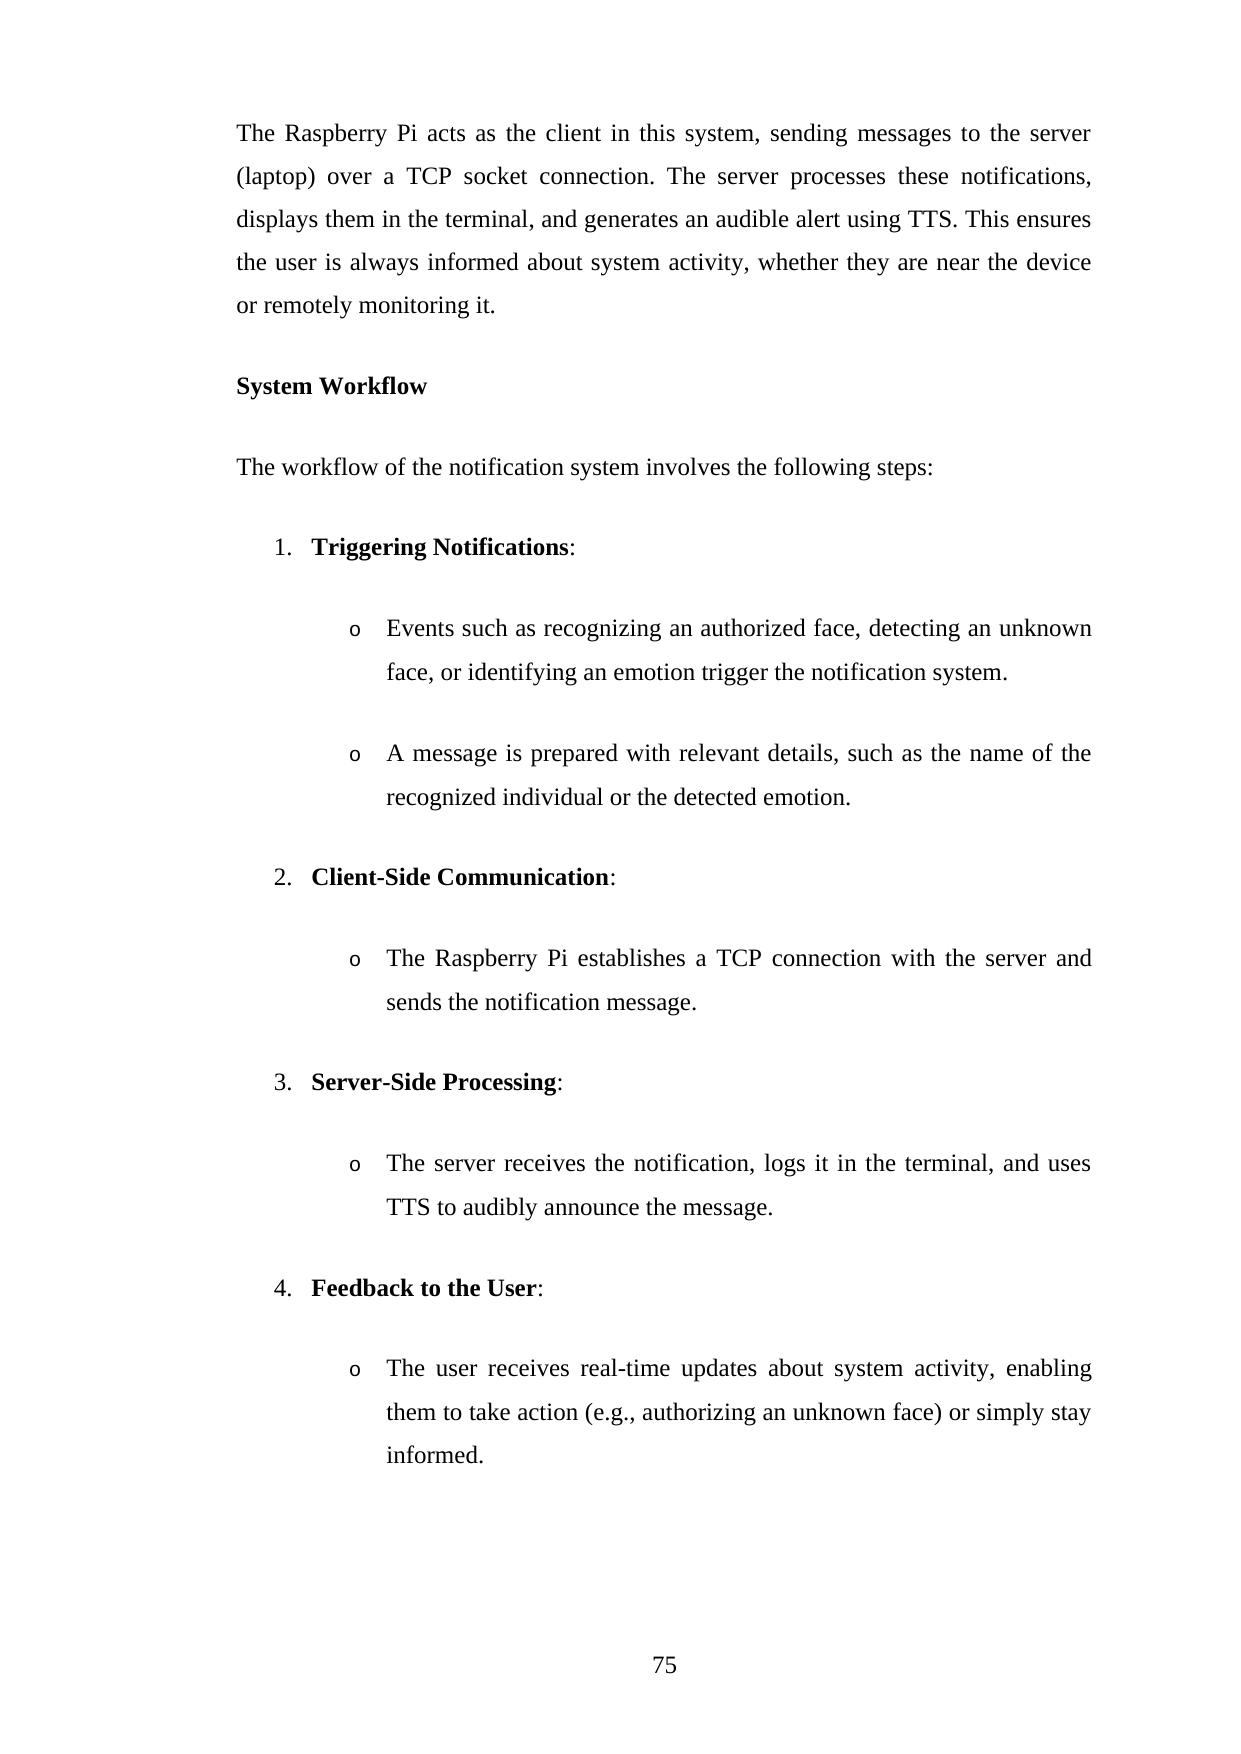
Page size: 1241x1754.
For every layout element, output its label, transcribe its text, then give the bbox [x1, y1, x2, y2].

list The user receives real-time updates about system activity, enabling them to take action (e.g., authorizing an unknown face) or simply stay informed. [349, 1353, 1092, 1469]
list Client-Side Communication: [274, 862, 1092, 891]
list The Raspberry Pi establishes a TCP connection with the server and sends the notification message. [349, 943, 1092, 1016]
list Server-Side Processing: [274, 1067, 1092, 1096]
list Events such as recognizing an authorized face, detecting an unknown face, or identifying an emotion trigger the notification system. [349, 613, 1092, 686]
list The server receives the notification, logs it in the terminal, and uses TTS to audibly announce the message. [349, 1148, 1092, 1221]
text The Raspberry Pi acts as the client in this system, sending messages to the server (laptop) over a TCP socket connection. The server processes these notifications, displays them in the terminal, and generates an audible alert using TTS. This ensures the user is always informed about system activity, whether they are near the device or remotely monitoring it. [236, 118, 1092, 319]
list A message is prepared with relevant details, such as the name of the recognized individual or the detected emotion. [349, 738, 1092, 810]
text The workflow of the notification system involves the following steps: [236, 452, 1092, 481]
text System Workflow [236, 371, 1092, 400]
list Triggering Notifications: [274, 532, 1092, 561]
list Feedback to the User: [274, 1273, 1092, 1301]
